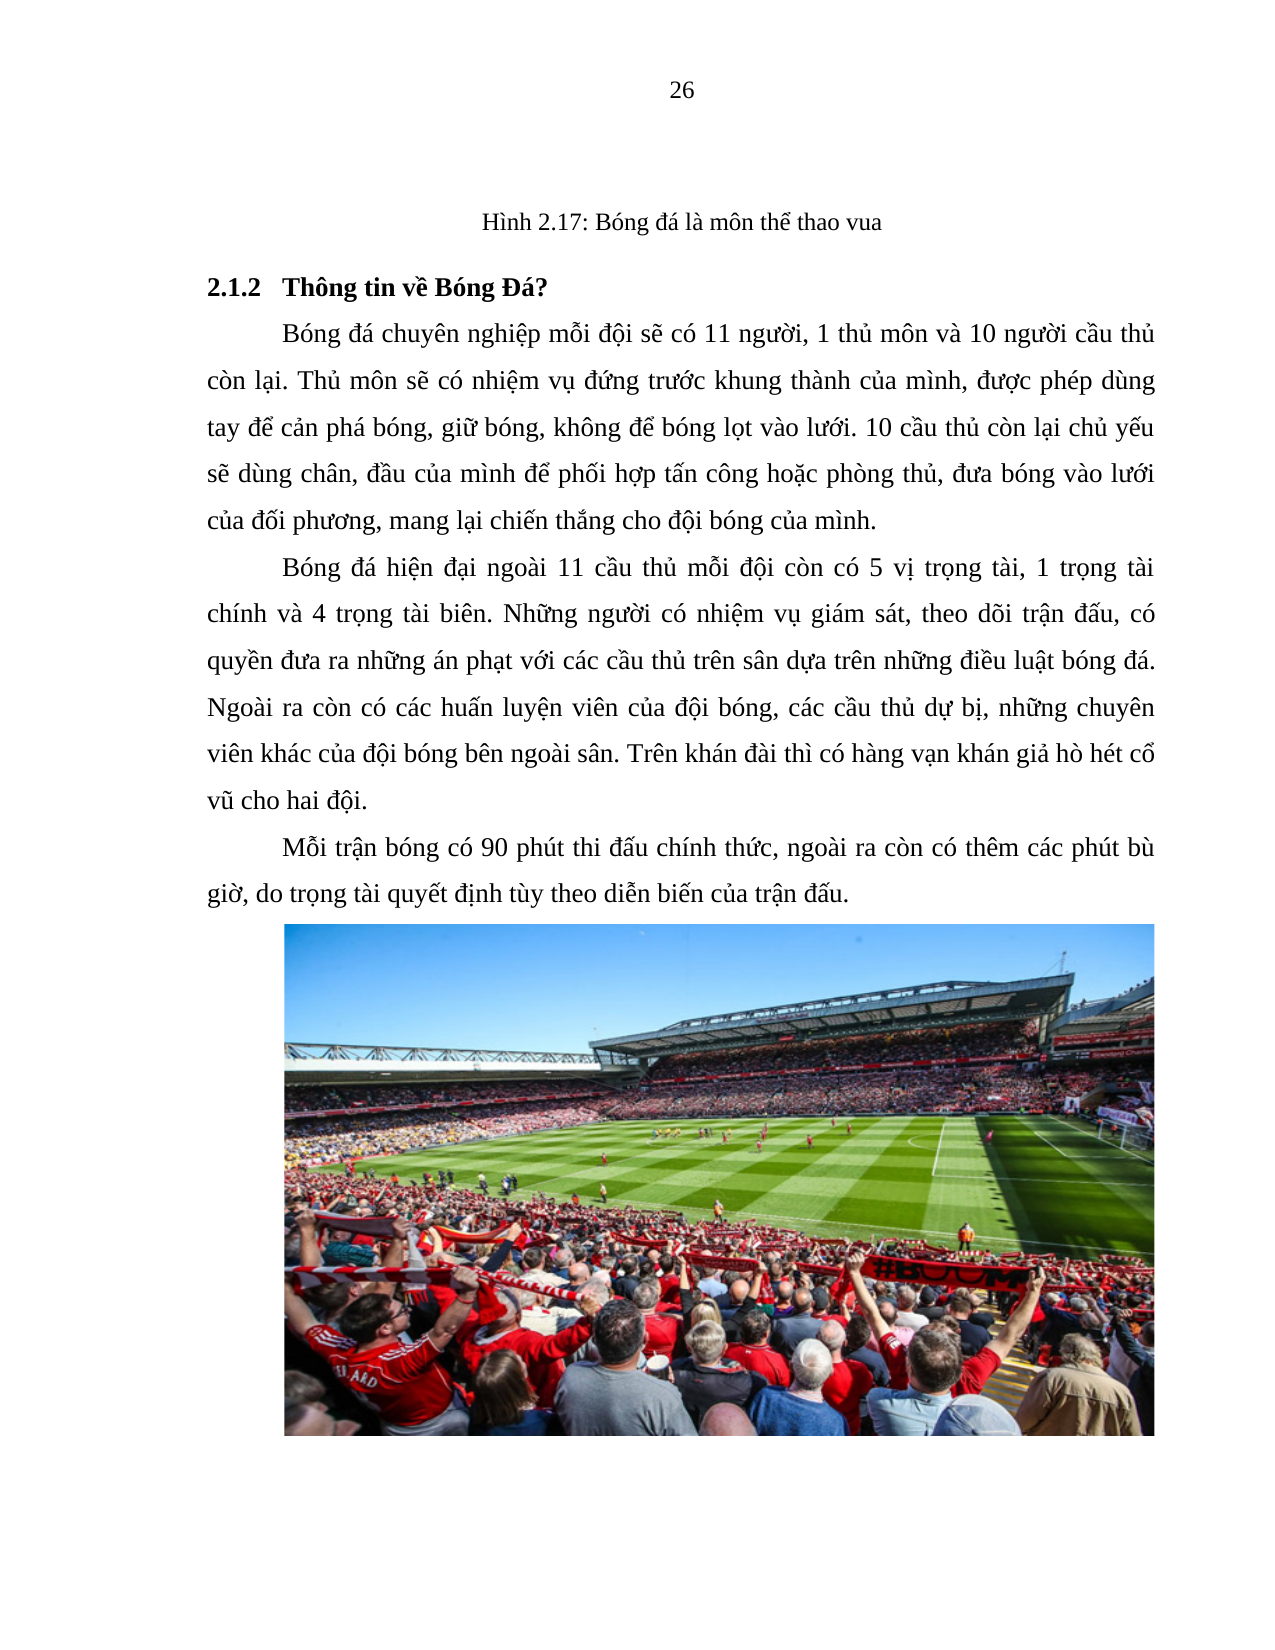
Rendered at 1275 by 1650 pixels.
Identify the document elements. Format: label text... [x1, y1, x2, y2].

subtitle Thông tin về Bóng Đá? [207, 271, 1157, 302]
text Bóng đá hiện đại ngoài 11 cầu thủ mỗi đội còn có 5 vị trọng tài, 1 trọng tài chính và 4 trọng tài biên. Những người có nhiệm vụ giám sát, theo dõi trận đấu, có quyền đưa ra những án phạt với các cầu thủ trên sân dựa trên những điều luật bóng đá. Ngoài ra còn có các huấn luyện viên của đội bóng, các cầu thủ dự bị, những chuyên viên khác của đội bóng bên ngoài sân. Trên khán đài thì có hàng vạn khán giả hò hét cổ vũ cho hai đội. [207, 551, 1157, 815]
text Bóng đá chuyên nghiệp mỗi đội sẽ có 11 người, 1 thủ môn và 10 người cầu thủ còn lại. Thủ môn sẽ có nhiệm vụ đứng trước khung thành của mình, được phép dùng tay để cản phá bóng, giữ bóng, không để bóng lọt vào lưới. 10 cầu thủ còn lại chủ yếu sẽ dùng chân, đầu của mình để phối hợp tấn công hoặc phòng thủ, đưa bóng vào lưới của đối phương, mang lại chiến thắng cho đội bóng của mình. [207, 317, 1157, 535]
picture [284, 924, 1155, 1436]
text Mỗi trận bóng có 90 phút thi đấu chính thức, ngoài ra còn có thêm các phút bù giờ, do trọng tài quyết định tùy theo diễn biến của trận đấu. [207, 831, 1157, 908]
